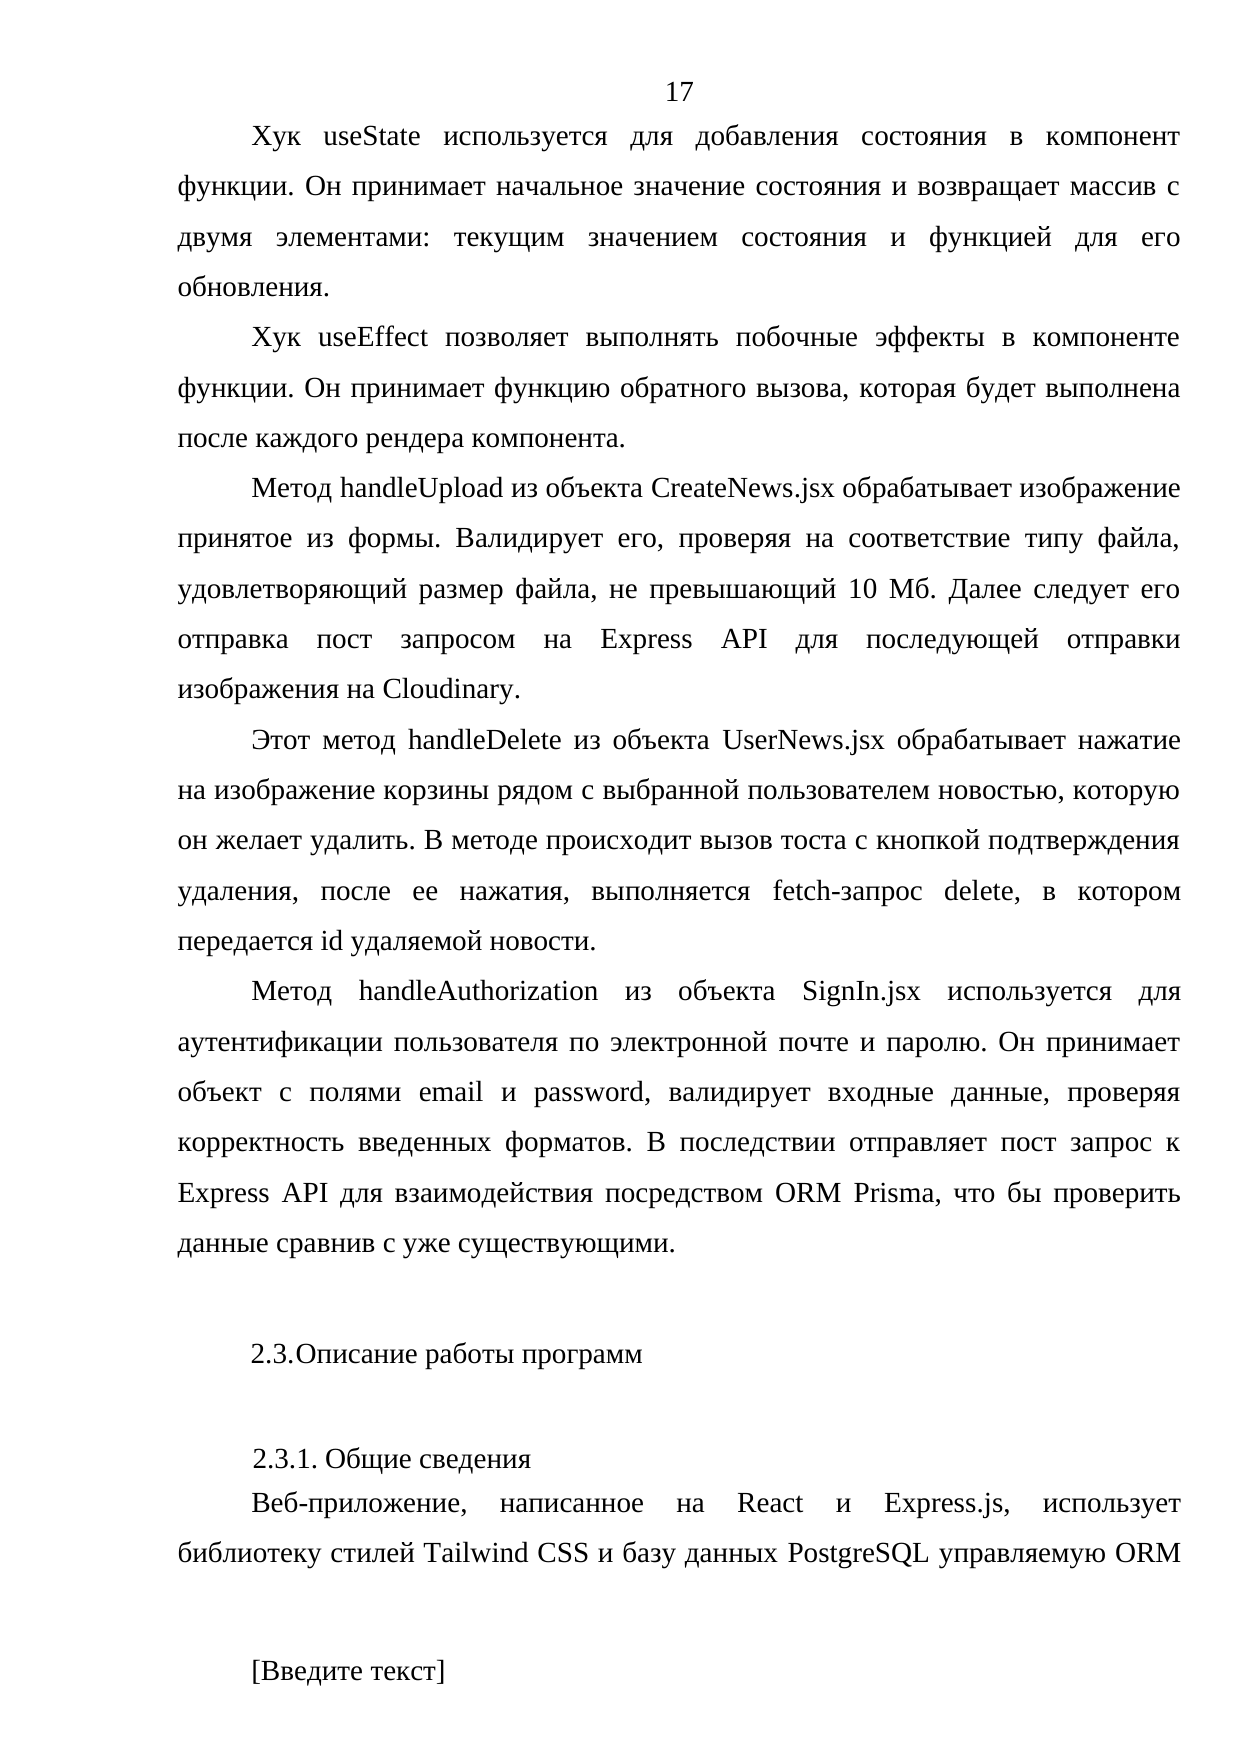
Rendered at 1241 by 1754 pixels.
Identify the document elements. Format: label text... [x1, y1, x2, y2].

text Метод handleAuthorization из объекта SignIn.jsx используется для аутентификации пользователя по электронной почте и паролю. Он принимает объект с полями email и password, валидирует входные данные, проверяя корректность введенных форматов. В последствии отправляет пост запрос к Express API для взаимодействия посредством ORM Prisma, что бы проверить данные сравнив с уже существующими. [177, 973, 1181, 1258]
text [177, 1485, 1181, 1568]
subtitle Описание работы программ [250, 1336, 1181, 1369]
text Хук useEffect позволяет выполнять побочные эффекты в компоненте функции. Он принимает функцию обратного вызова, которая будет выполнена после каждого рендера компонента. [177, 319, 1181, 453]
text Этот метод handleDelete из объекта UserNews.jsx обрабатывает нажатие на изображение корзины рядом с выбранной пользователем новостью, которую он желает удалить. В методе происходит вызов тоста с кнопкой подтверждения удаления, после ее нажатия, выполняется fetch-запрос delete, в котором передается id удаляемой новости. [177, 722, 1181, 957]
text Метод handleUpload из объекта CreateNews.jsx обрабатывает изображение принятое из формы. Валидирует его, проверяя на соответствие типу файла, удовлетворяющий размер файла, не превышающий 10 Мб. Далее следует его отправка пост запросом на Express API для последующей отправки изображения на Cloudinary. [177, 470, 1181, 705]
subtitle Общие сведения [252, 1441, 1181, 1474]
text Хук useState используется для добавления состояния в компонент функции. Он принимает начальное значение состояния и возвращает массив с двумя элементами: текущим значением состояния и функцией для его обновления. [177, 118, 1181, 303]
